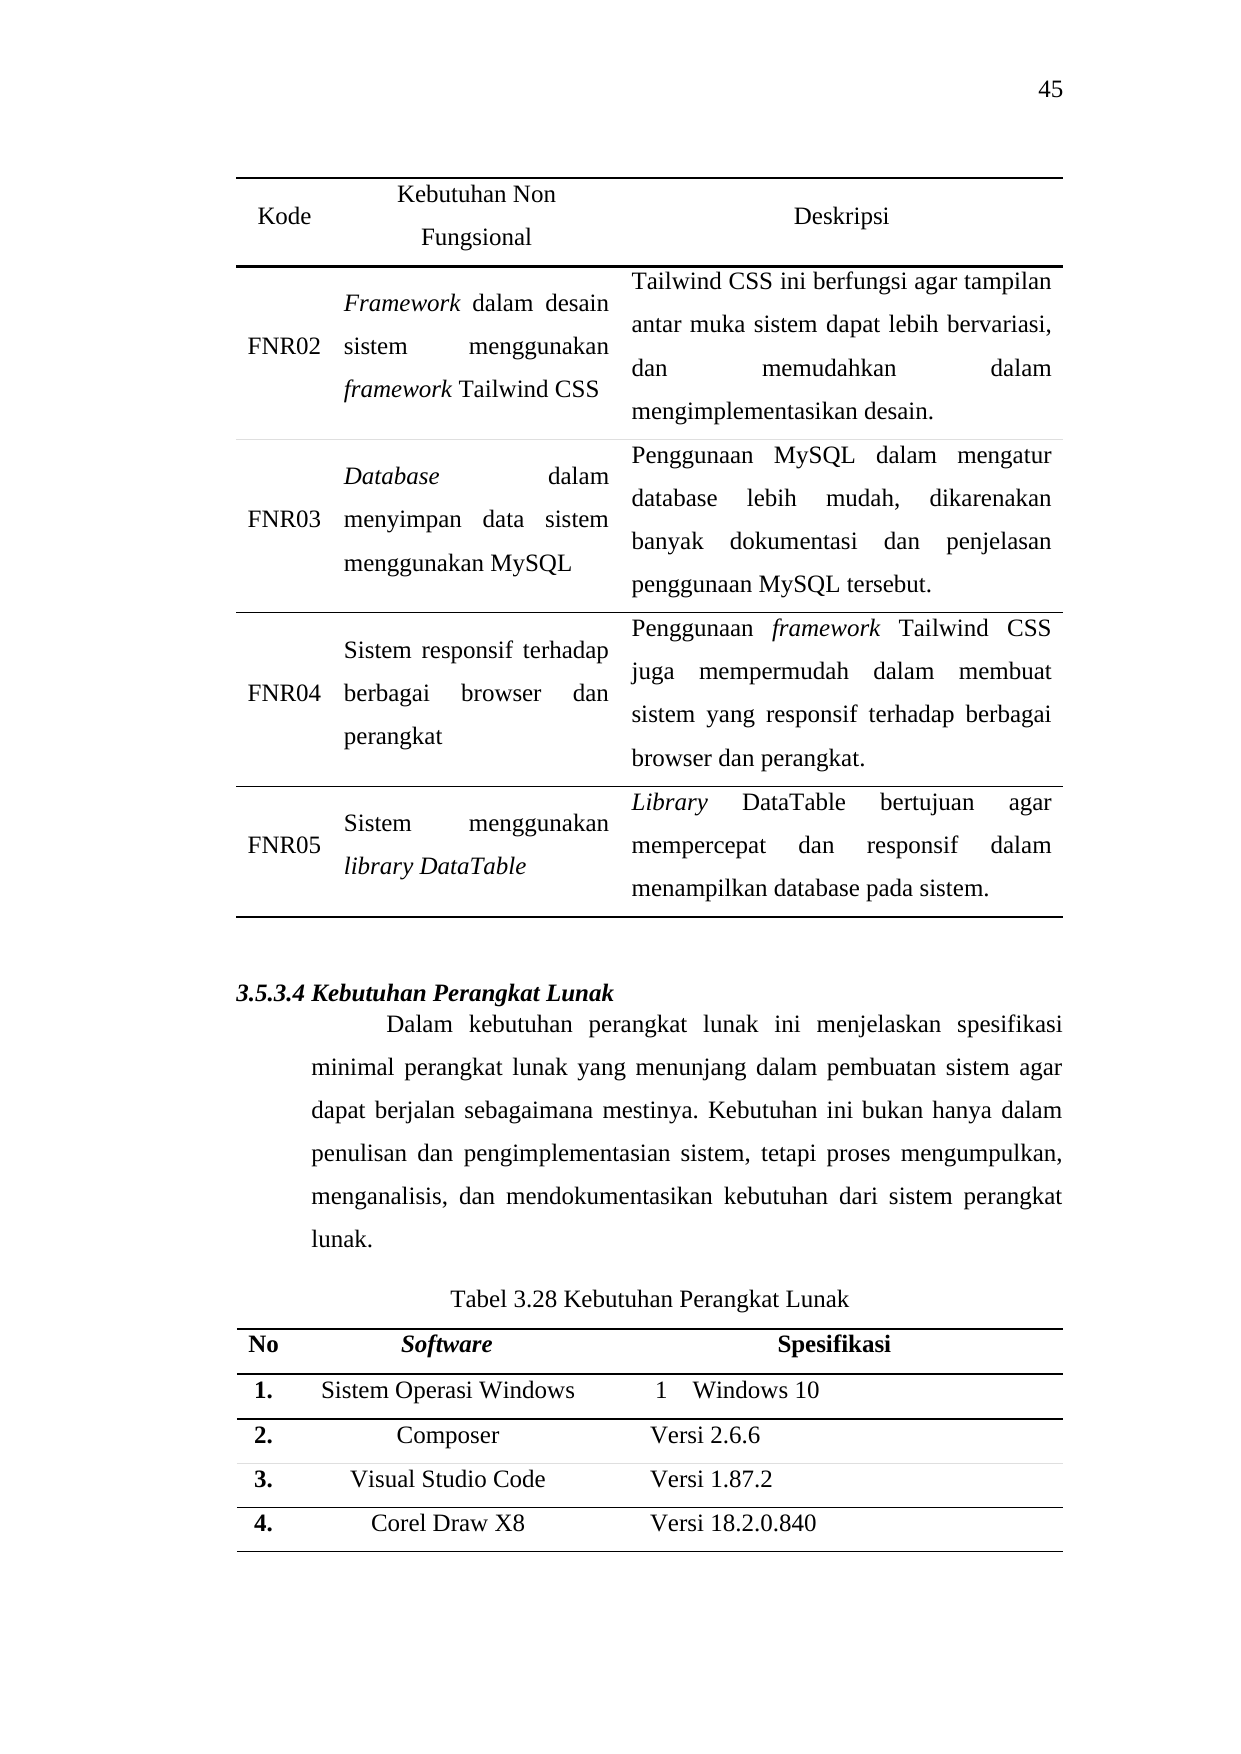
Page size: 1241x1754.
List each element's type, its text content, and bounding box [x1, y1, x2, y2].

text Dalam kebutuhan perangkat lunak ini menjelaskan spesifikasi minimal perangkat lunak yang menunjang dalam pembuatan sistem agar dapat berjalan sebagaimana mestinya. Kebutuhan ini bukan hanya dalam penulisan dan pengimplementasian sistem, tetapi proses mengumpulkan, menganalisis, dan mendokumentasikan kebutuhan dari sistem perangkat lunak. [311, 1009, 1063, 1253]
table_cell Sistem menggunakan library DataTable [333, 787, 620, 916]
table_cell 1. [237, 1375, 290, 1418]
table_header Kode [236, 179, 332, 265]
table_header Deskripsi [620, 179, 1063, 265]
table_cell Windows 10 [606, 1375, 1062, 1418]
table_cell Versi 2.6.6 [606, 1420, 1062, 1463]
table_cell Versi 18.2.0.840 [606, 1508, 1062, 1551]
table_header No [237, 1330, 290, 1373]
table_cell FNR04 [236, 613, 332, 786]
table_cell Penggunaan MySQL dalam mengatur database lebih mudah, dikarenakan banyak dokumentasi dan penjelasan penggunaan MySQL tersebut. [620, 440, 1063, 612]
table_cell Visual Studio Code [290, 1464, 606, 1507]
table_header Spesifikasi [606, 1330, 1062, 1373]
table_cell Sistem responsif terhadap berbagai browser dan perangkat [333, 613, 620, 786]
table_cell 4. [237, 1508, 290, 1551]
table_cell Versi 1.87.2 [606, 1464, 1062, 1507]
table_cell FNR02 [236, 268, 332, 439]
table_header Software [290, 1330, 606, 1373]
table_cell Corel Draw X8 [290, 1508, 606, 1551]
table_cell Composer [290, 1420, 606, 1463]
table_cell Database dalam menyimpan data sistem menggunakan MySQL [333, 440, 620, 612]
table_cell Framework dalam desain sistem menggunakan framework Tailwind CSS [333, 268, 620, 439]
table_cell Library DataTable bertujuan agar mempercepat dan responsif dalam menampilkan database pada sistem. [620, 787, 1063, 916]
table_cell 3. [237, 1464, 290, 1507]
table_cell Tailwind CSS ini berfungsi agar tampilan antar muka sistem dapat lebih bervariasi, dan memudahkan dalam mengimplementasikan desain. [620, 268, 1063, 439]
table_header Kebutuhan Non Fungsional [333, 179, 620, 265]
table_cell 2. [237, 1420, 290, 1463]
table_cell Sistem Operasi Windows [290, 1375, 606, 1418]
table_cell Penggunaan framework Tailwind CSS juga mempermudah dalam membuat sistem yang responsif terhadap berbagai browser dan perangkat. [620, 613, 1063, 786]
subtitle Kebutuhan Perangkat Lunak [236, 978, 1063, 1007]
table_cell FNR03 [236, 440, 332, 612]
table_cell FNR05 [236, 787, 332, 916]
